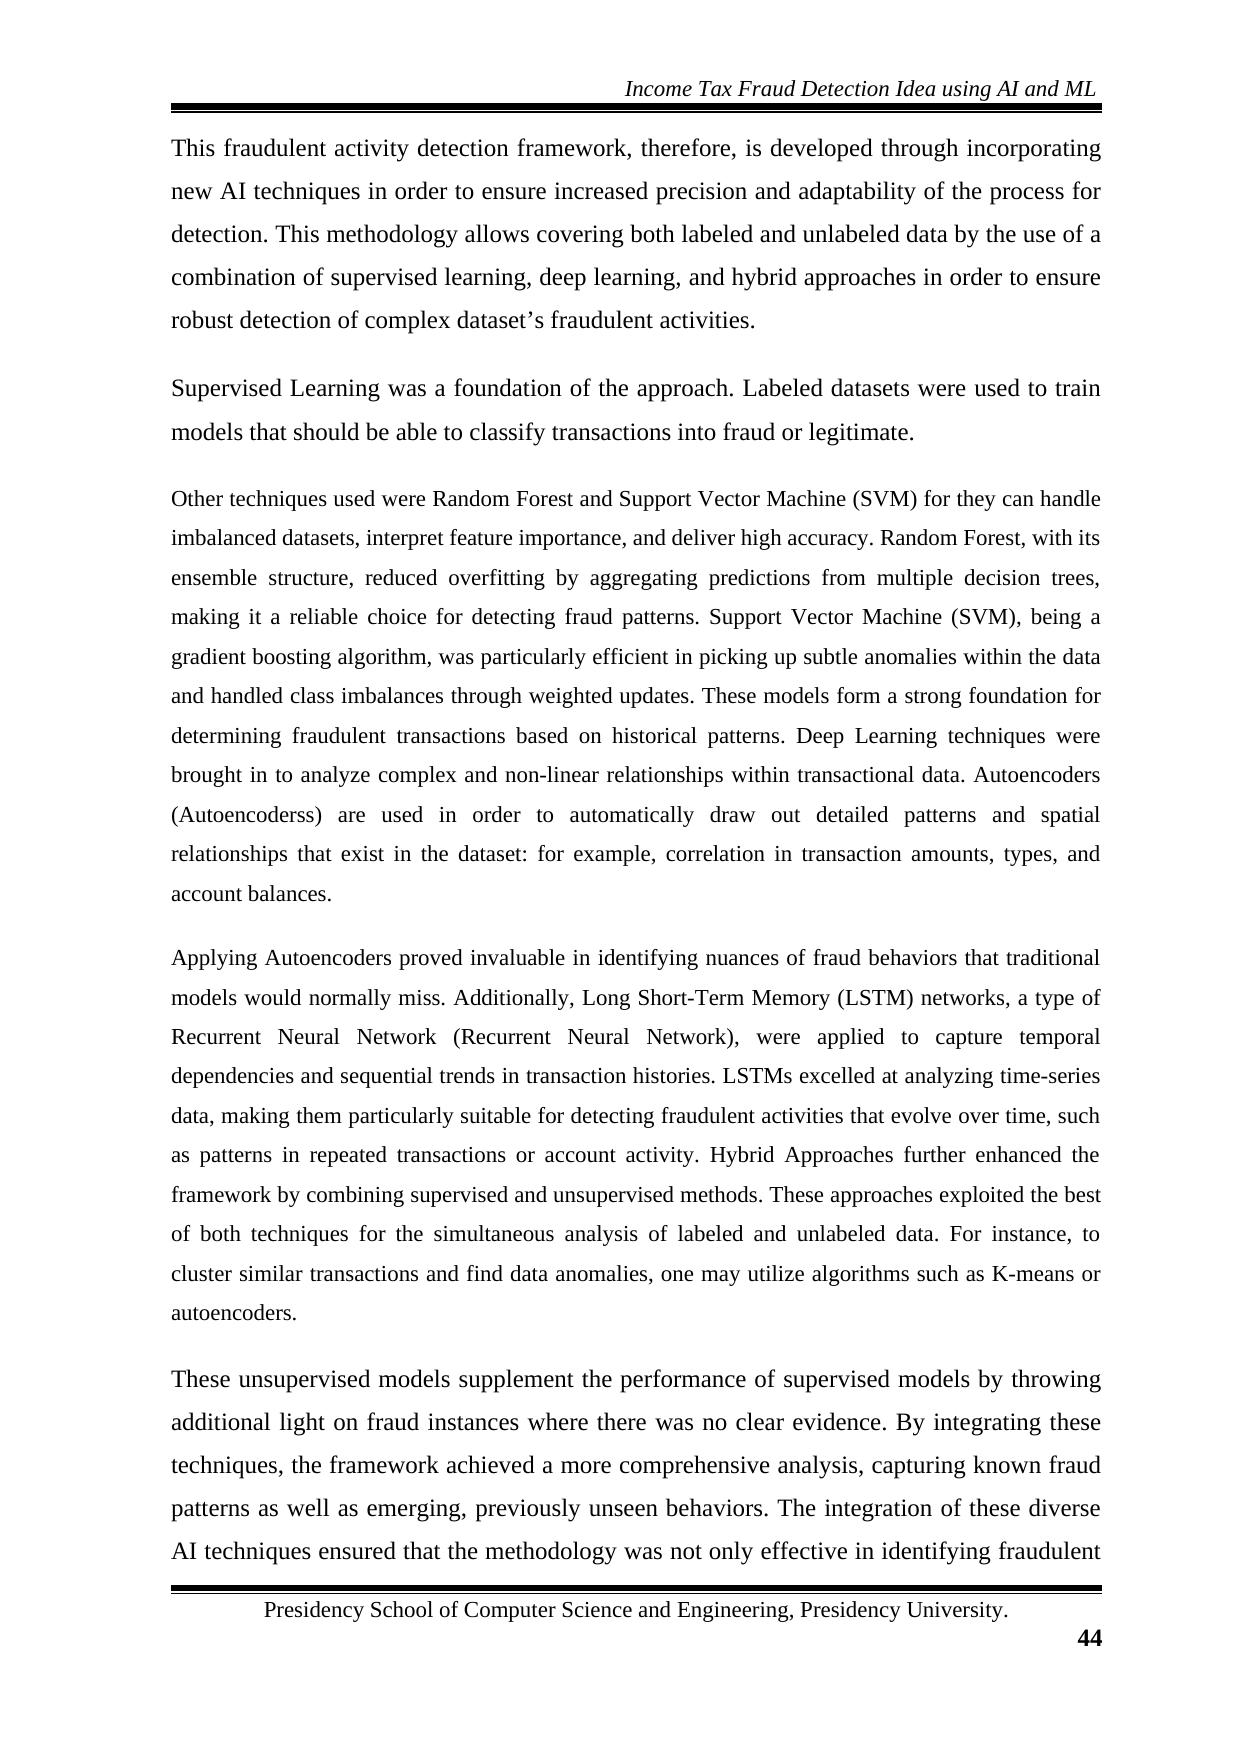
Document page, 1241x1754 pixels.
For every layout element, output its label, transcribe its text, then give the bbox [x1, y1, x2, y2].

text Applying Autoencoders proved invaluable in identifying nuances of fraud behaviors that traditional models would normally miss. Additionally, Long Short-Term Memory (LSTM) networks, a type of Recurrent Neural Network (Recurrent Neural Network), were applied to capture temporal dependencies and sequential trends in transaction histories. LSTMs excelled at analyzing time-series data, making them particularly suitable for detecting fraudulent activities that evolve over time, such as patterns in repeated transactions or account activity. Hybrid Approaches further enhanced the framework by combining supervised and unsupervised methods. These approaches exploited the best of both techniques for the simultaneous analysis of labeled and unlabeled data. For instance, to cluster similar transactions and find data anomalies, one may utilize algorithms such as K-means or autoencoders. [171, 944, 1102, 1326]
text This fraudulent activity detection framework, therefore, is developed through incorporating new AI techniques in order to ensure increased precision and adaptability of the process for detection. This methodology allows covering both labeled and unlabeled data by the use of a combination of supervised learning, deep learning, and hybrid approaches in order to ensure robust detection of complex dataset’s fraudulent activities. [171, 133, 1102, 334]
text Other techniques used were Random Forest and Support Vector Machine (SVM) for they can handle imbalanced datasets, interpret feature importance, and deliver high accuracy. Random Forest, with its ensemble structure, reduced overfitting by aggregating predictions from multiple decision trees, making it a reliable choice for detecting fraud patterns. Support Vector Machine (SVM), being a gradient boosting algorithm, was particularly efficient in picking up subtle anomalies within the data and handled class imbalances through weighted updates. These models form a strong foundation for determining fraudulent transactions based on historical patterns. Deep Learning techniques were brought in to analyze complex and non-linear relationships within transactional data. Autoencoders (Autoencoderss) are used in order to automatically draw out detailed patterns and spatial relationships that exist in the dataset: for example, correlation in transaction amounts, types, and account balances. [171, 485, 1102, 906]
text Supervised Learning was a foundation of the approach. Labeled datasets were used to train models that should be able to classify transactions into fraud or legitimate. [171, 373, 1102, 445]
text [171, 1364, 1102, 1565]
